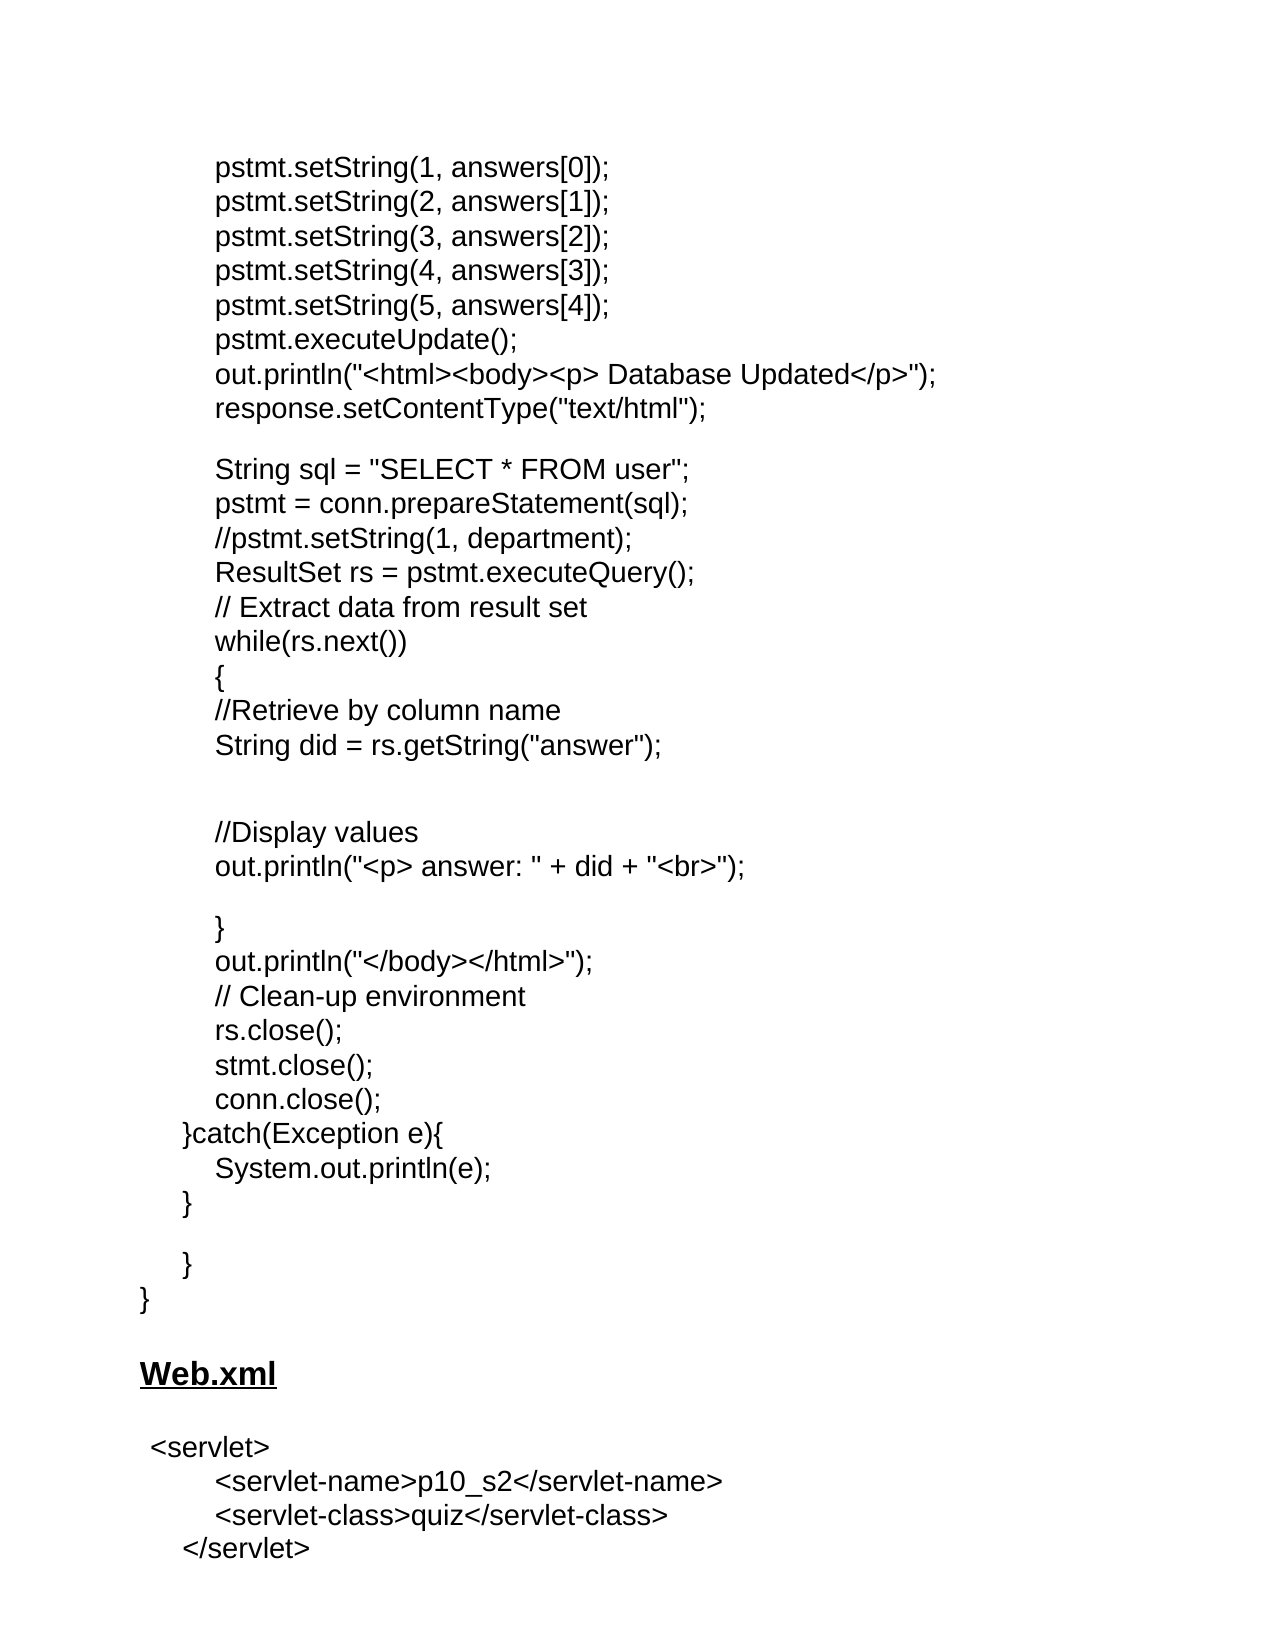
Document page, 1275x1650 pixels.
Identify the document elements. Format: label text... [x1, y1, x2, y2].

text stmt.close(); [150, 1048, 1135, 1081]
text } [150, 1246, 1135, 1280]
text Web.xml [139, 1354, 1135, 1392]
text //Display values [150, 814, 1135, 848]
text out.println("<p> answer: " + did + "<br>"); [150, 849, 1135, 883]
text pstmt.setString(3, answers[2]); [150, 219, 1135, 252]
text <servlet-class>quiz</servlet-class> [150, 1498, 1135, 1531]
text //Retrieve by column name [150, 693, 1135, 727]
text }catch(Exception e){ [150, 1117, 1135, 1150]
text } [150, 910, 1135, 943]
text </servlet> [150, 1531, 1135, 1565]
text String sql = "SELECT * FROM user"; [150, 452, 1135, 486]
text //pstmt.setString(1, department); [150, 521, 1135, 554]
text String did = rs.getString("answer"); [150, 728, 1135, 761]
text while(rs.next()) [150, 624, 1135, 658]
text pstmt = conn.prepareStatement(sql); [150, 486, 1135, 520]
text pstmt.setString(4, answers[3]); [150, 253, 1135, 287]
text } [139, 1281, 1135, 1314]
text out.println("</body></html>"); [150, 944, 1135, 978]
text System.out.println(e); [150, 1151, 1135, 1184]
text <servlet-name>p10_s2</servlet-name> [150, 1464, 1135, 1498]
text pstmt.setString(2, answers[1]); [150, 184, 1135, 218]
text } [150, 1186, 1135, 1219]
text pstmt.setString(5, answers[4]); [150, 288, 1135, 321]
text // Clean-up environment [150, 979, 1135, 1012]
text conn.close(); [150, 1082, 1135, 1116]
text ResultSet rs = pstmt.executeQuery(); [150, 555, 1135, 589]
text out.println("<html><body><p> Database Updated</p>"); [150, 357, 1135, 390]
text // Extract data from result set [150, 590, 1135, 623]
text rs.close(); [150, 1013, 1135, 1047]
text pstmt.executeUpdate(); [150, 322, 1135, 356]
text <servlet> [150, 1431, 1135, 1464]
text { [150, 659, 1135, 692]
text pstmt.setString(1, answers[0]); [150, 150, 1135, 183]
text response.setContentType("text/html"); [150, 391, 1135, 425]
